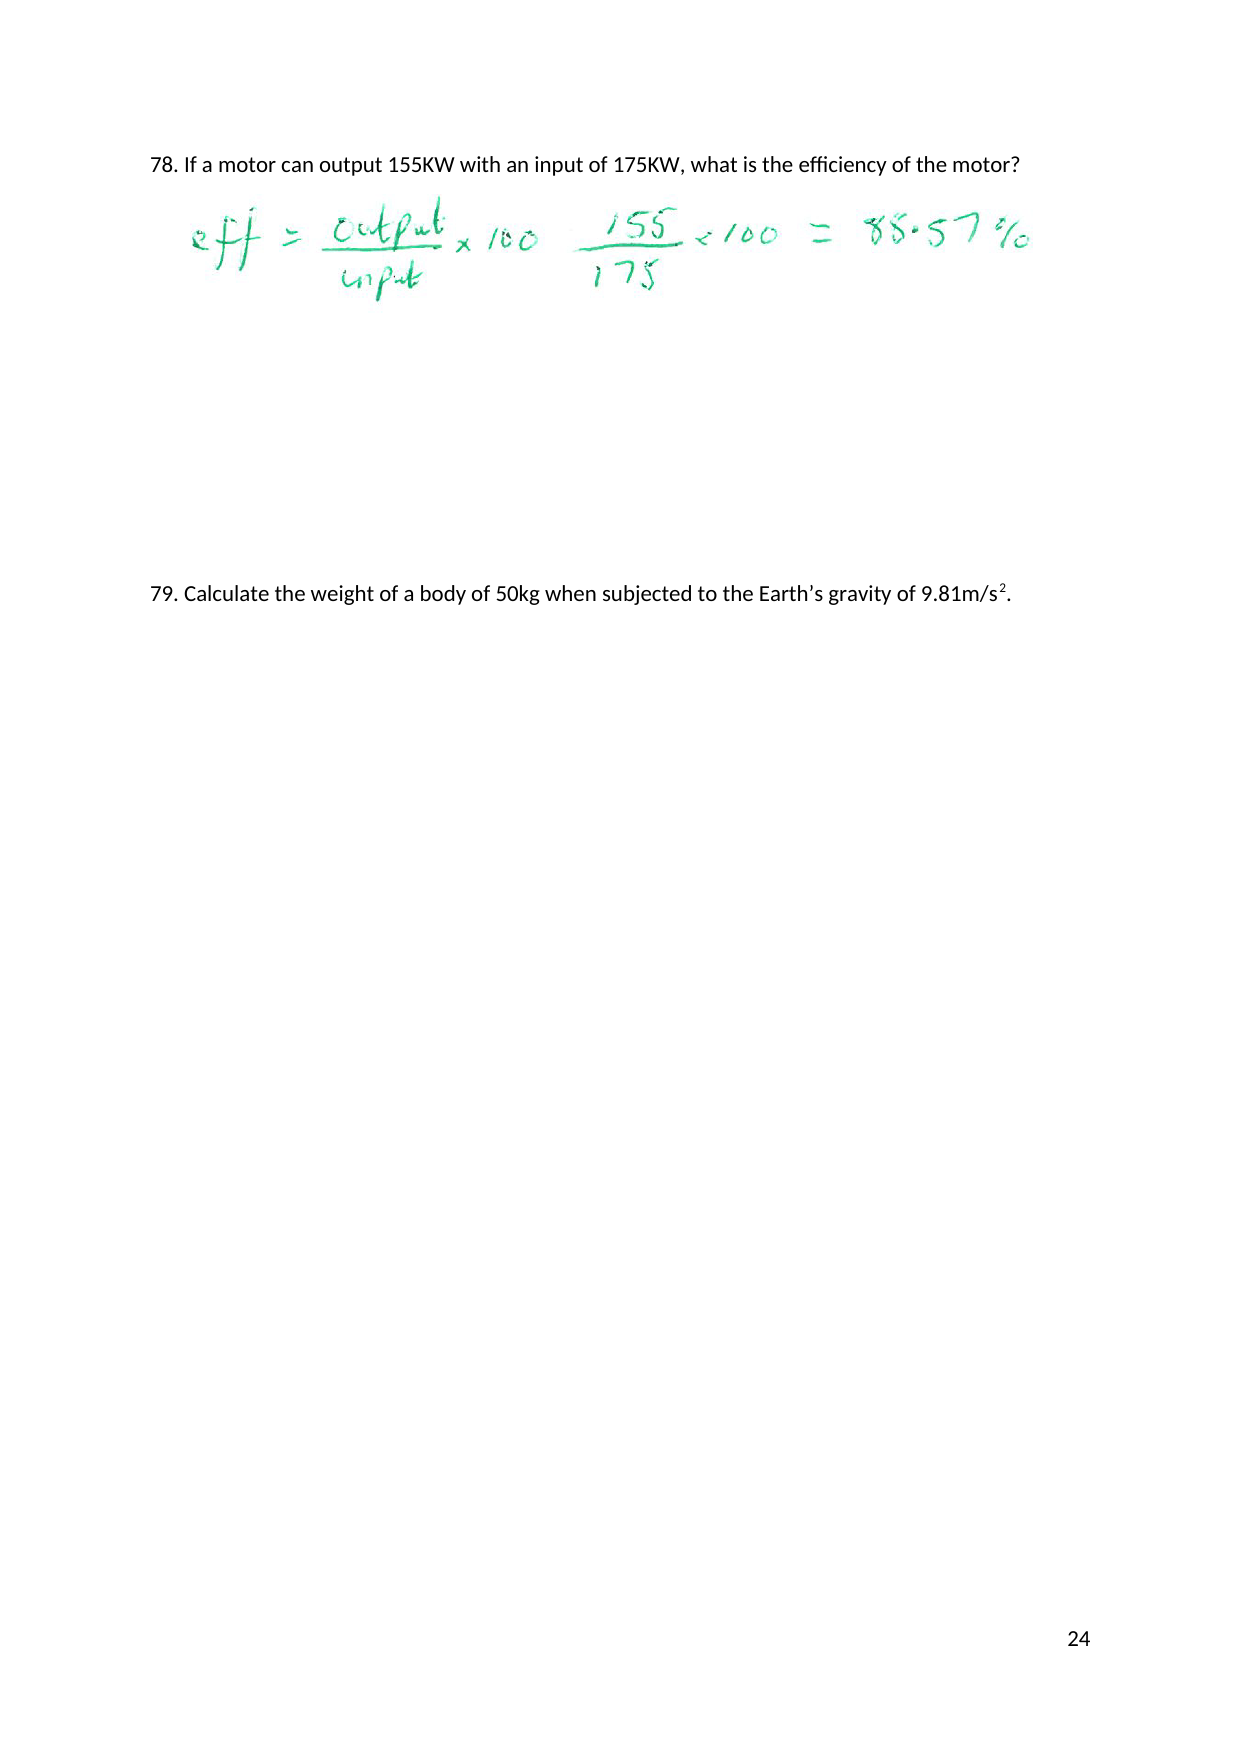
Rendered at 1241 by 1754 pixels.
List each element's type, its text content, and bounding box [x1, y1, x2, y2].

text 78. If a motor can output 155KW with an input of 175KW, what is the efficiency of the motor? [150, 150, 1090, 178]
text 79. Calculate the weight of a body of 50kg when subjected to the Earth’s gravity of 9.81m/s2. [150, 579, 1090, 607]
